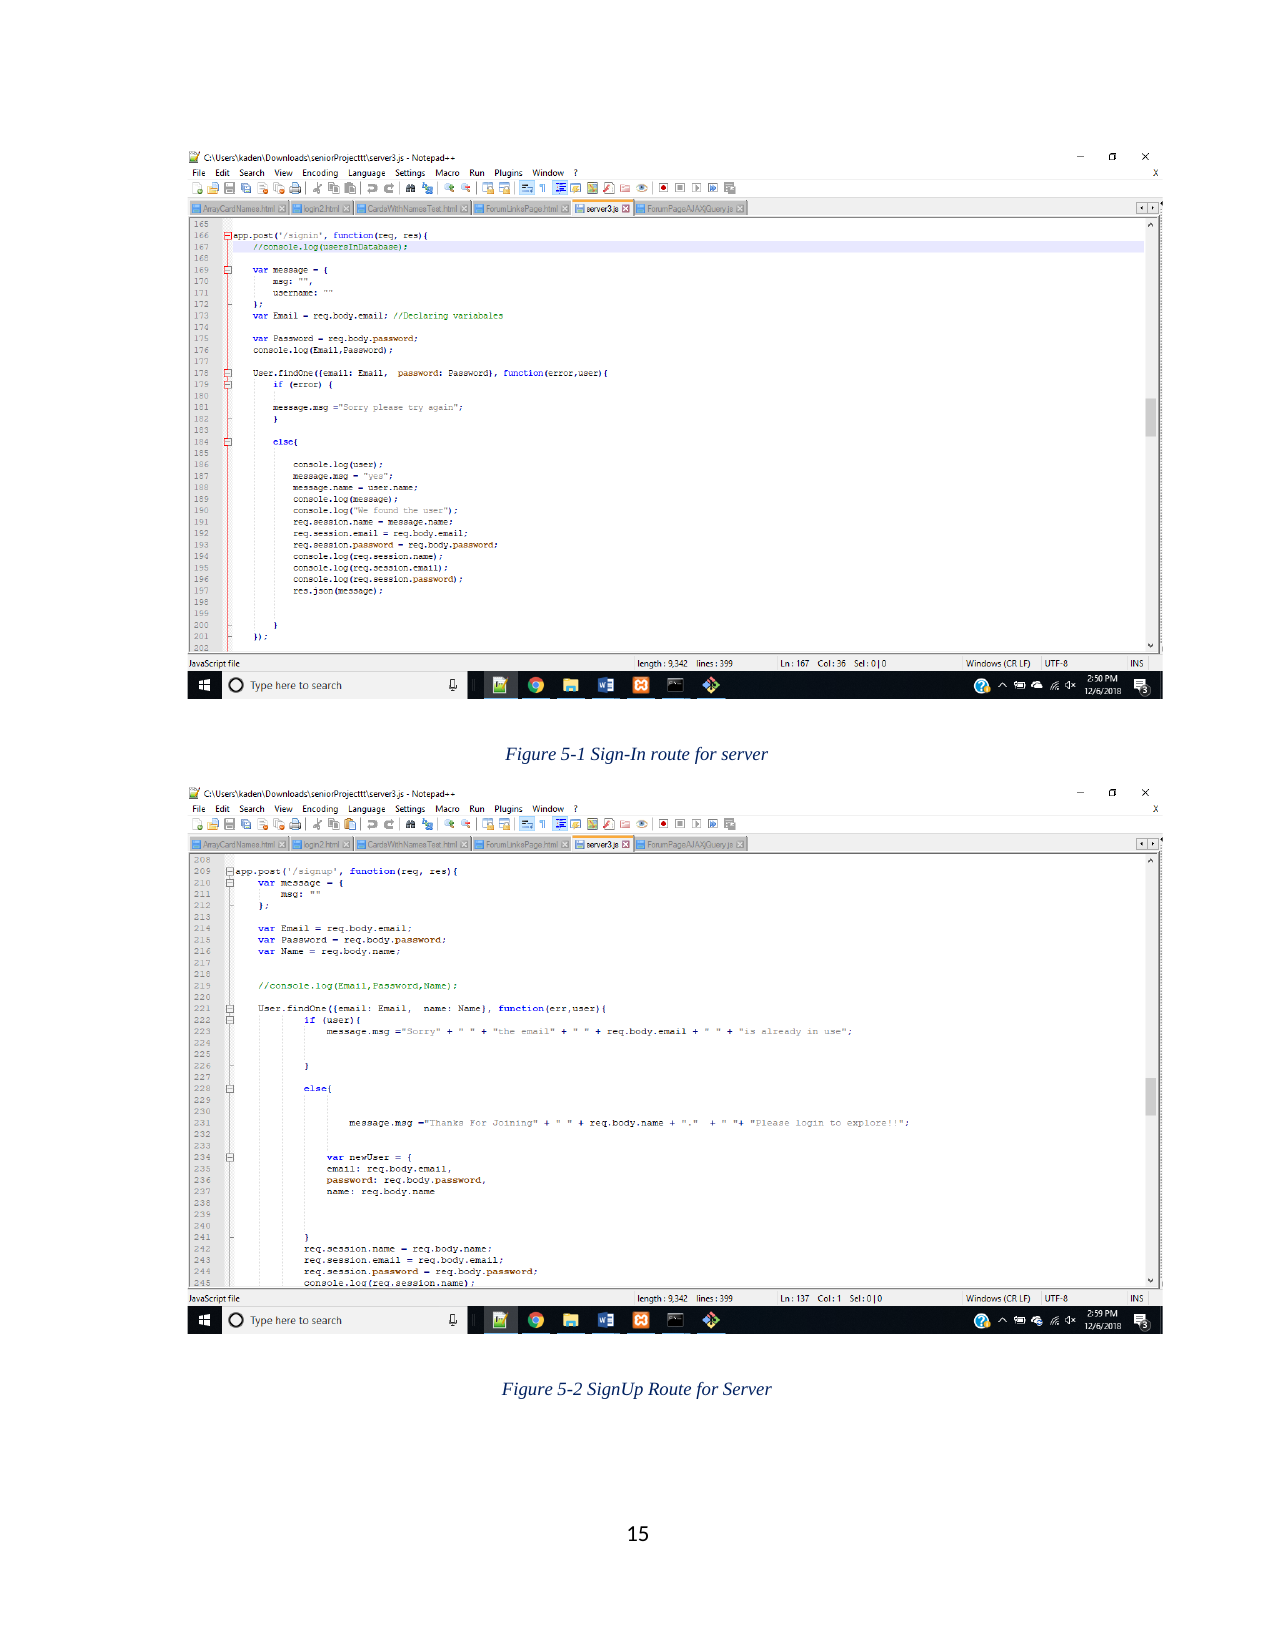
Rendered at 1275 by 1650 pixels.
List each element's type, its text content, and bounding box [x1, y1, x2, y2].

picture [187, 785, 1163, 1334]
text Figure 5-1 Sign-In route for server [150, 743, 1125, 764]
picture [187, 150, 1163, 699]
text Figure 5-2 SignUp Route for Server [150, 1378, 1125, 1399]
